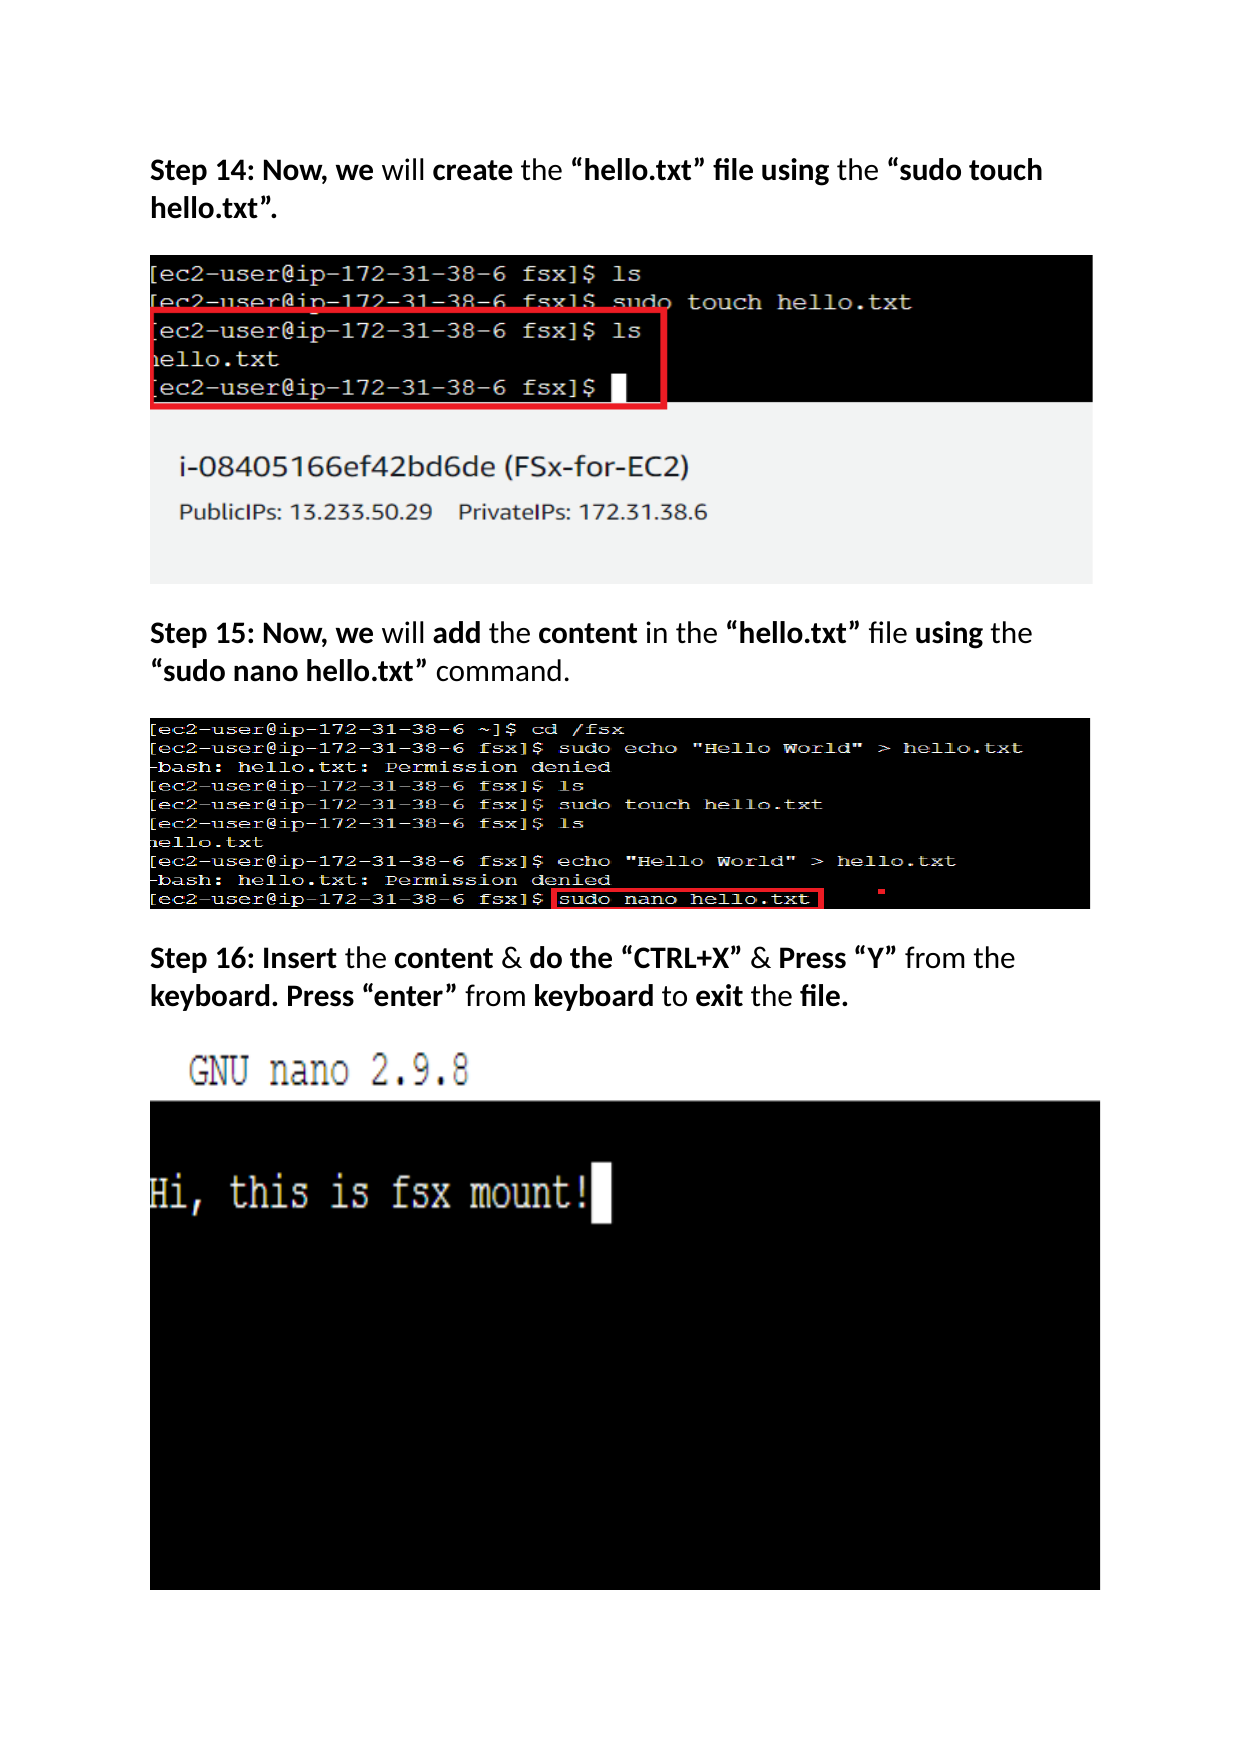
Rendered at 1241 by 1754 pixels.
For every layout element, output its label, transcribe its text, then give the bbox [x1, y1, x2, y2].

picture [150, 255, 1093, 584]
text Step 16: Insert the content & do the “CTRL+X” & Press “Y” from the keyboard. Press “enter” from keyboard to exit the file. [150, 938, 1090, 1014]
text Step 14: Now, we will create the “hello.txt” file using the “sudo touch hello.txt”. [150, 150, 1090, 226]
picture [150, 1043, 1100, 1590]
picture [150, 718, 1091, 909]
text Step 15: Now, we will add the content in the “hello.txt” file using the “sudo nano hello.txt” command. [150, 613, 1090, 689]
